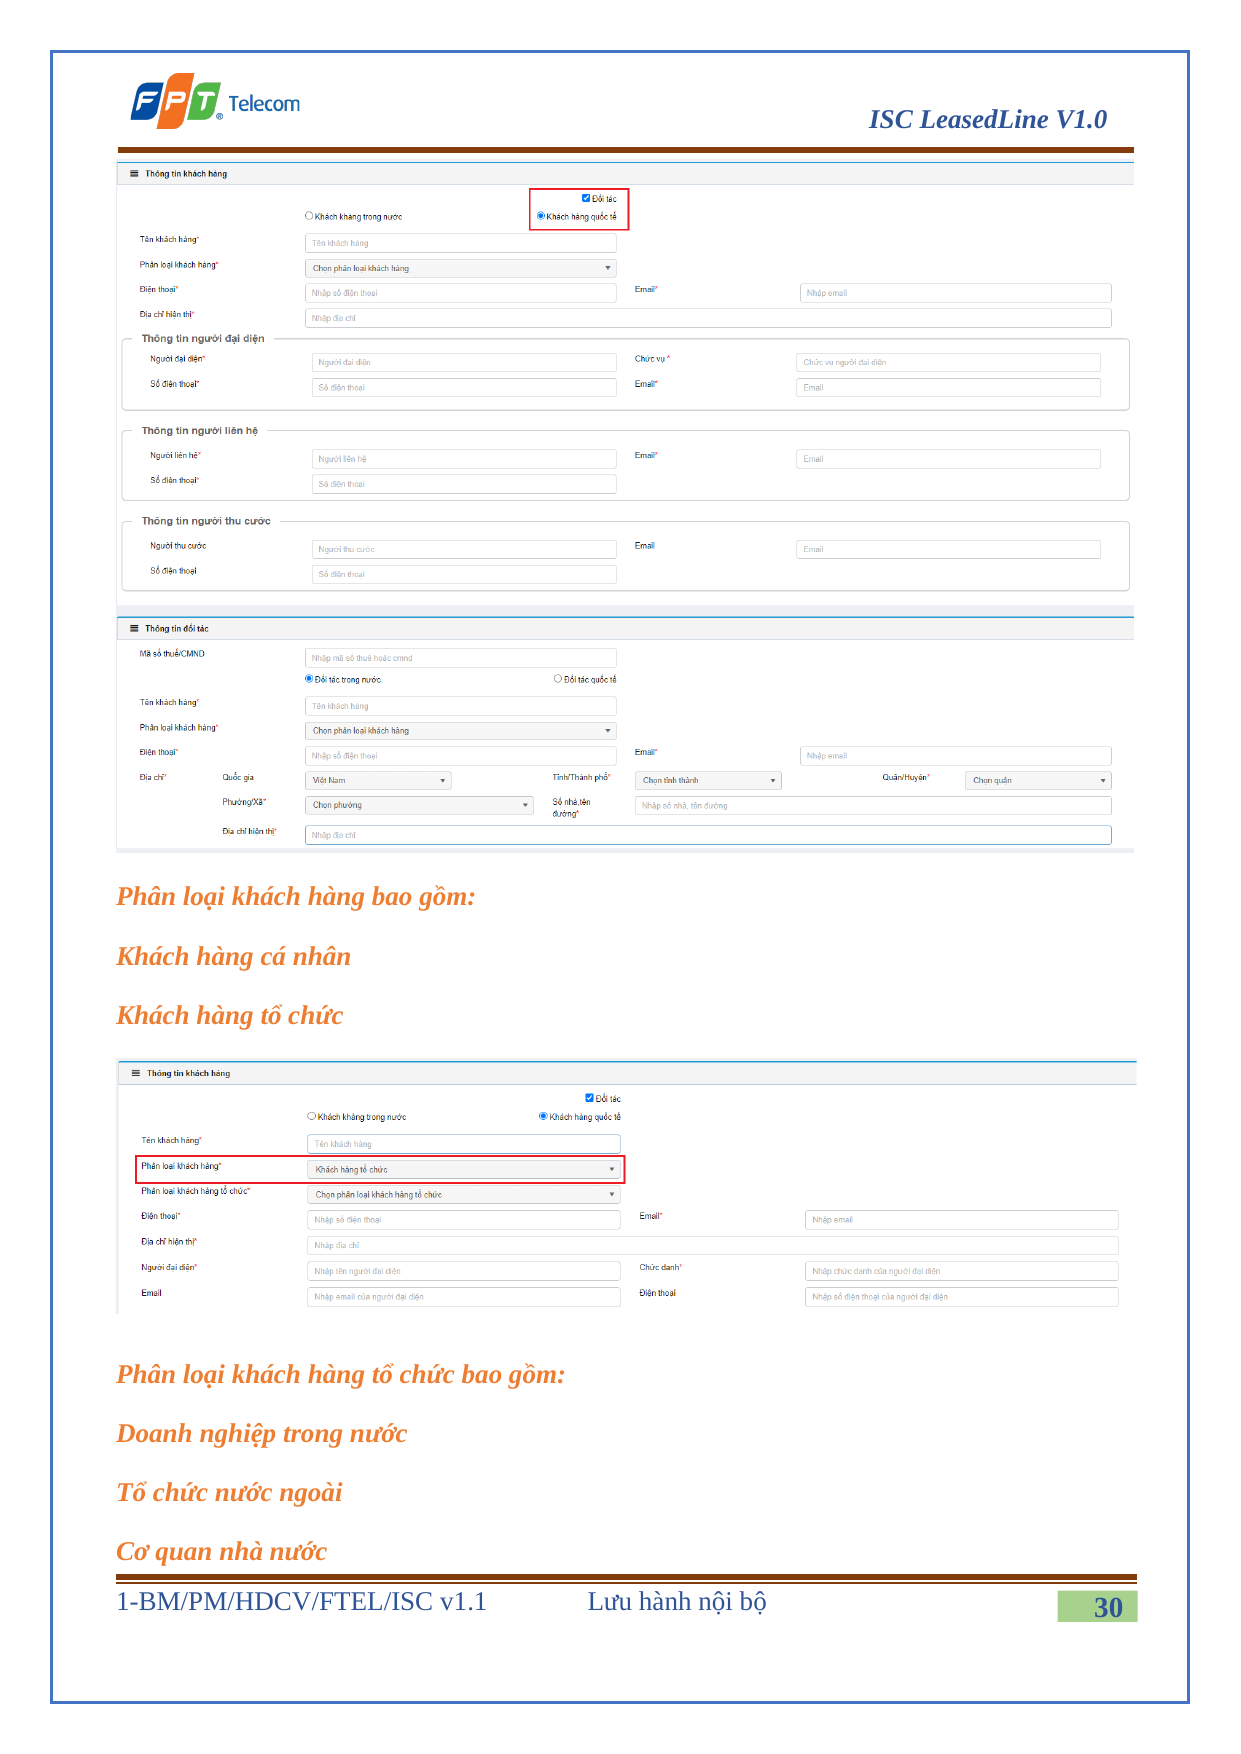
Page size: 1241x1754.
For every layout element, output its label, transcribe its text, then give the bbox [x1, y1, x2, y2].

text Doanh nghiệp trong nước [116, 1417, 1137, 1448]
text Khách hàng cá nhân [116, 940, 1137, 971]
text Phân loại khách hàng tổ chức bao gồm: [116, 1358, 1137, 1389]
picture [115, 159, 1136, 853]
picture [130, 73, 300, 129]
text Cơ quan nhà nước [116, 1536, 1137, 1567]
text Khách hàng tổ chức [116, 999, 1137, 1030]
text Tổ chức nước ngoài [116, 1476, 1137, 1507]
picture [115, 1058, 1137, 1330]
text Phân loại khách hàng bao gồm: [116, 881, 1137, 912]
